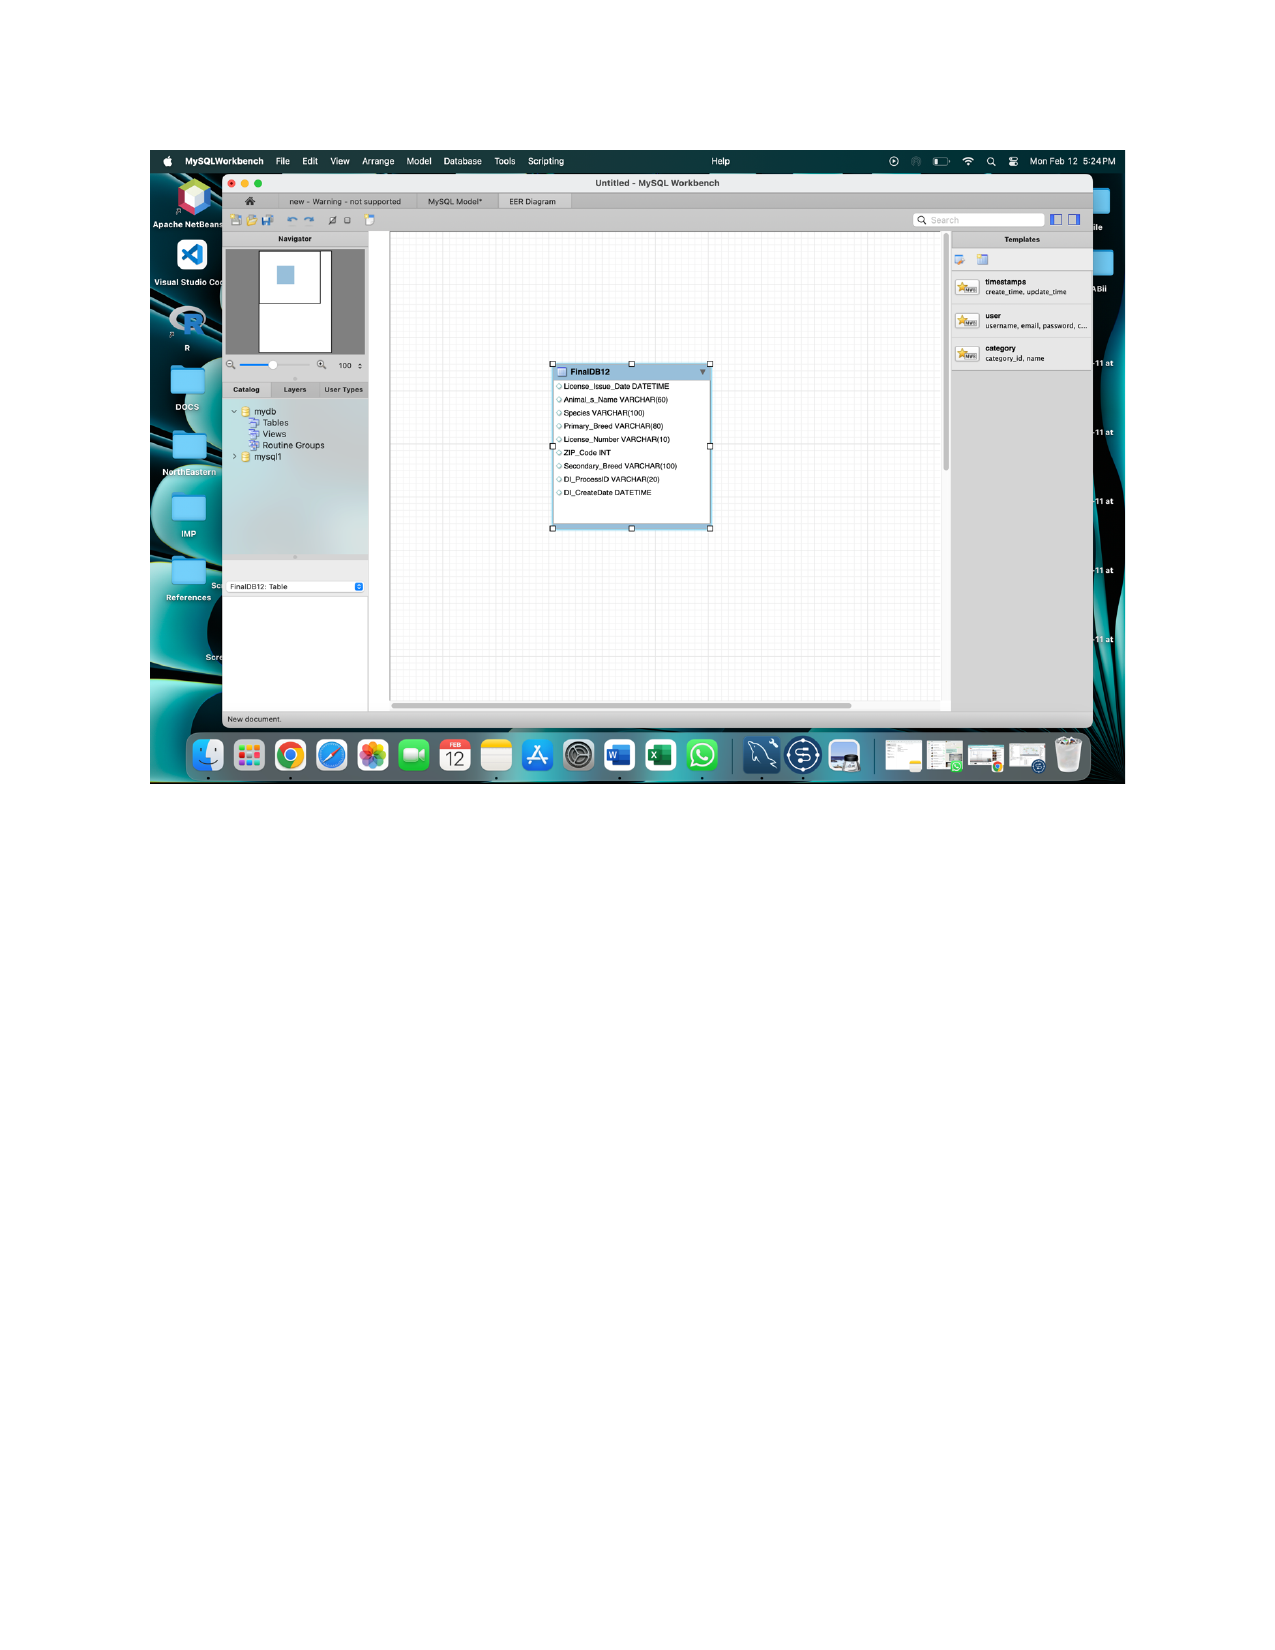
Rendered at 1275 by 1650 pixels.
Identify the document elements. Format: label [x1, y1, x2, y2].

picture [150, 150, 1125, 784]
